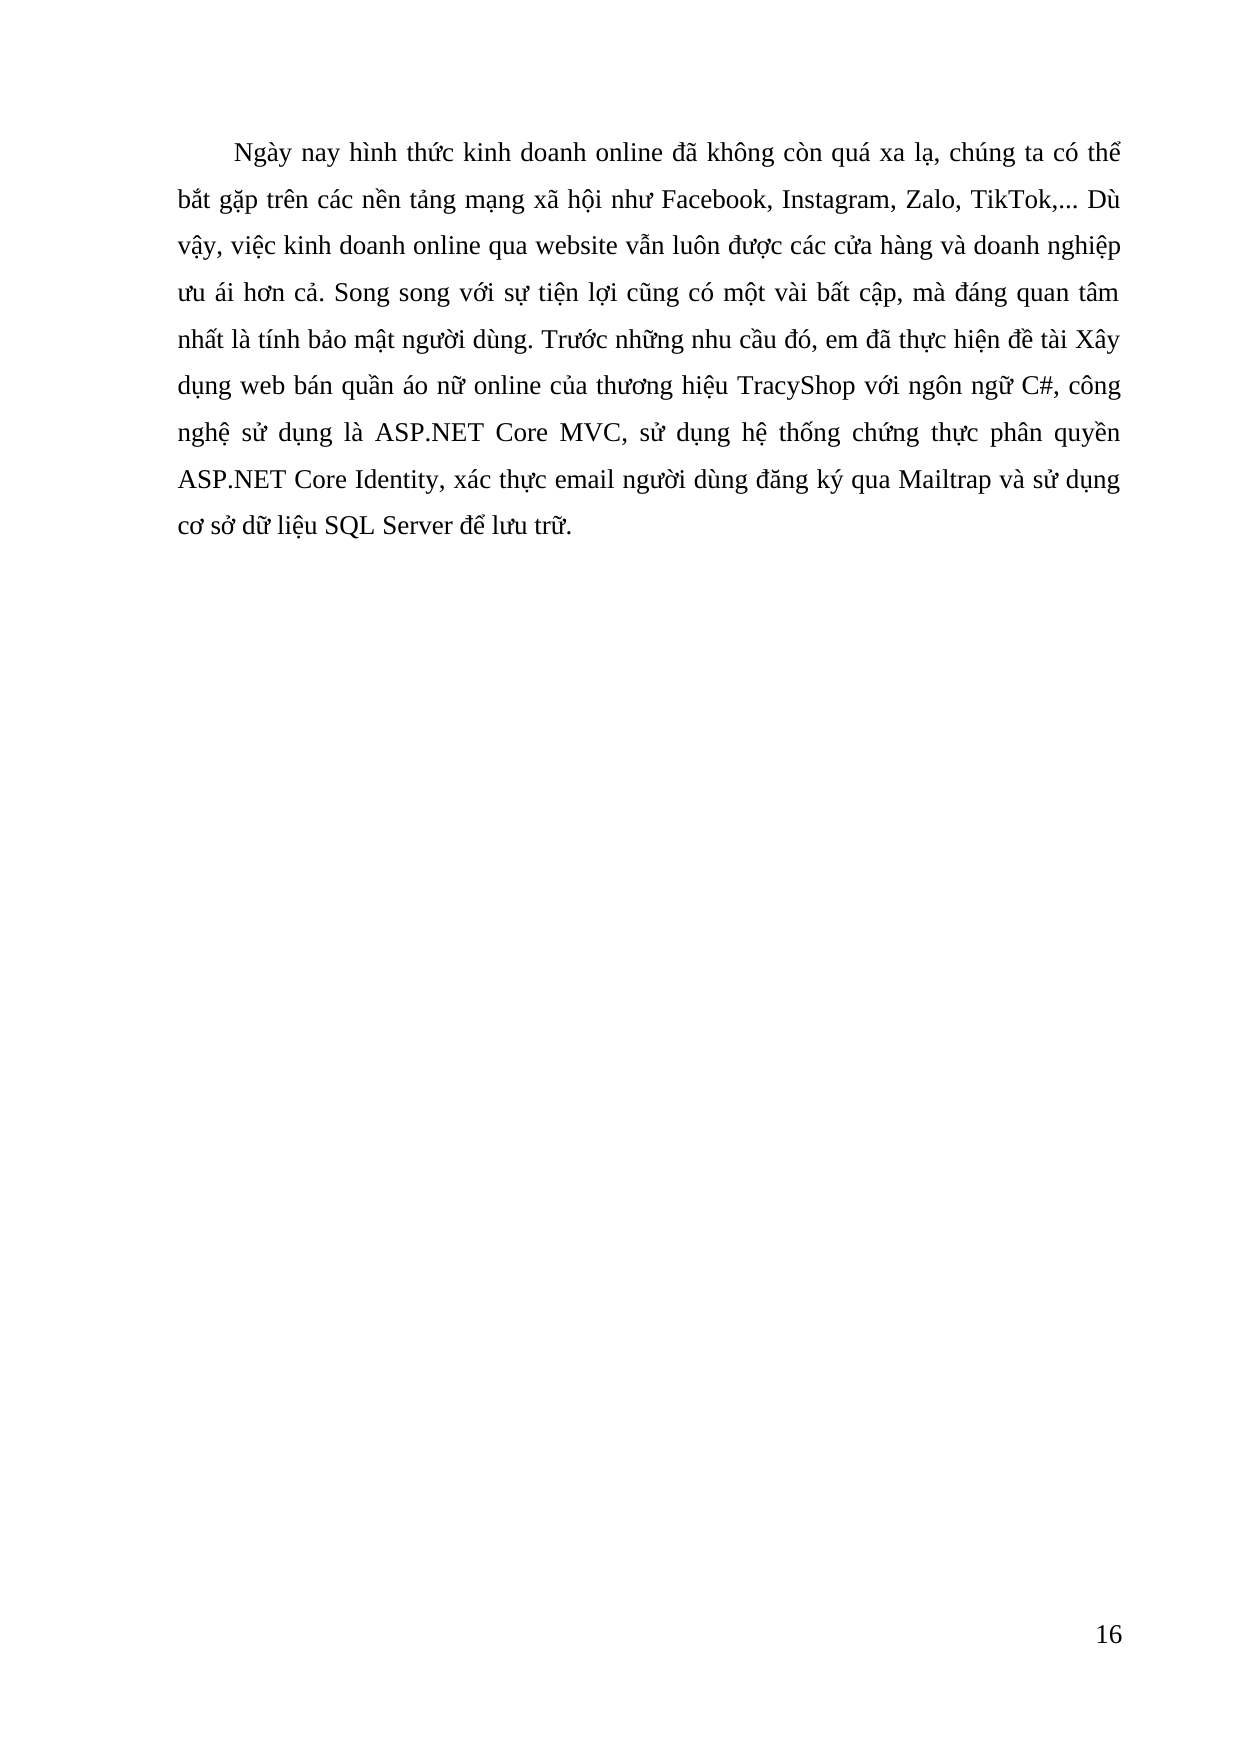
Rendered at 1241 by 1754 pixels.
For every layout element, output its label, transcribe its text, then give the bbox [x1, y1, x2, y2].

text Ngày nay hình thức kinh doanh online đã không còn quá xa lạ, chúng ta có thể bắt gặp trên các nền tảng mạng xã hội như Facebook, Instagram, Zalo, TikTok,... Dù vậy, việc kinh doanh online qua website vẫn luôn được các cửa hàng và doanh nghiệp ưu ái hơn cả. Song song với sự tiện lợi cũng có một vài bất cập, mà đáng quan tâm nhất là tính bảo mật người dùng. Trước những nhu cầu đó, em đã thực hiện đề tài Xây dụng web bán quần áo nữ online của thương hiệu TracyShop với ngôn ngữ C#, công nghệ sử dụng là ASP.NET Core MVC, sử dụng hệ thống chứng thực phân quyền ASP.NET Core Identity, xác thực email người dùng đăng ký qua Mailtrap và sử dụng cơ sở dữ liệu SQL Server để lưu trữ. [177, 136, 1122, 541]
